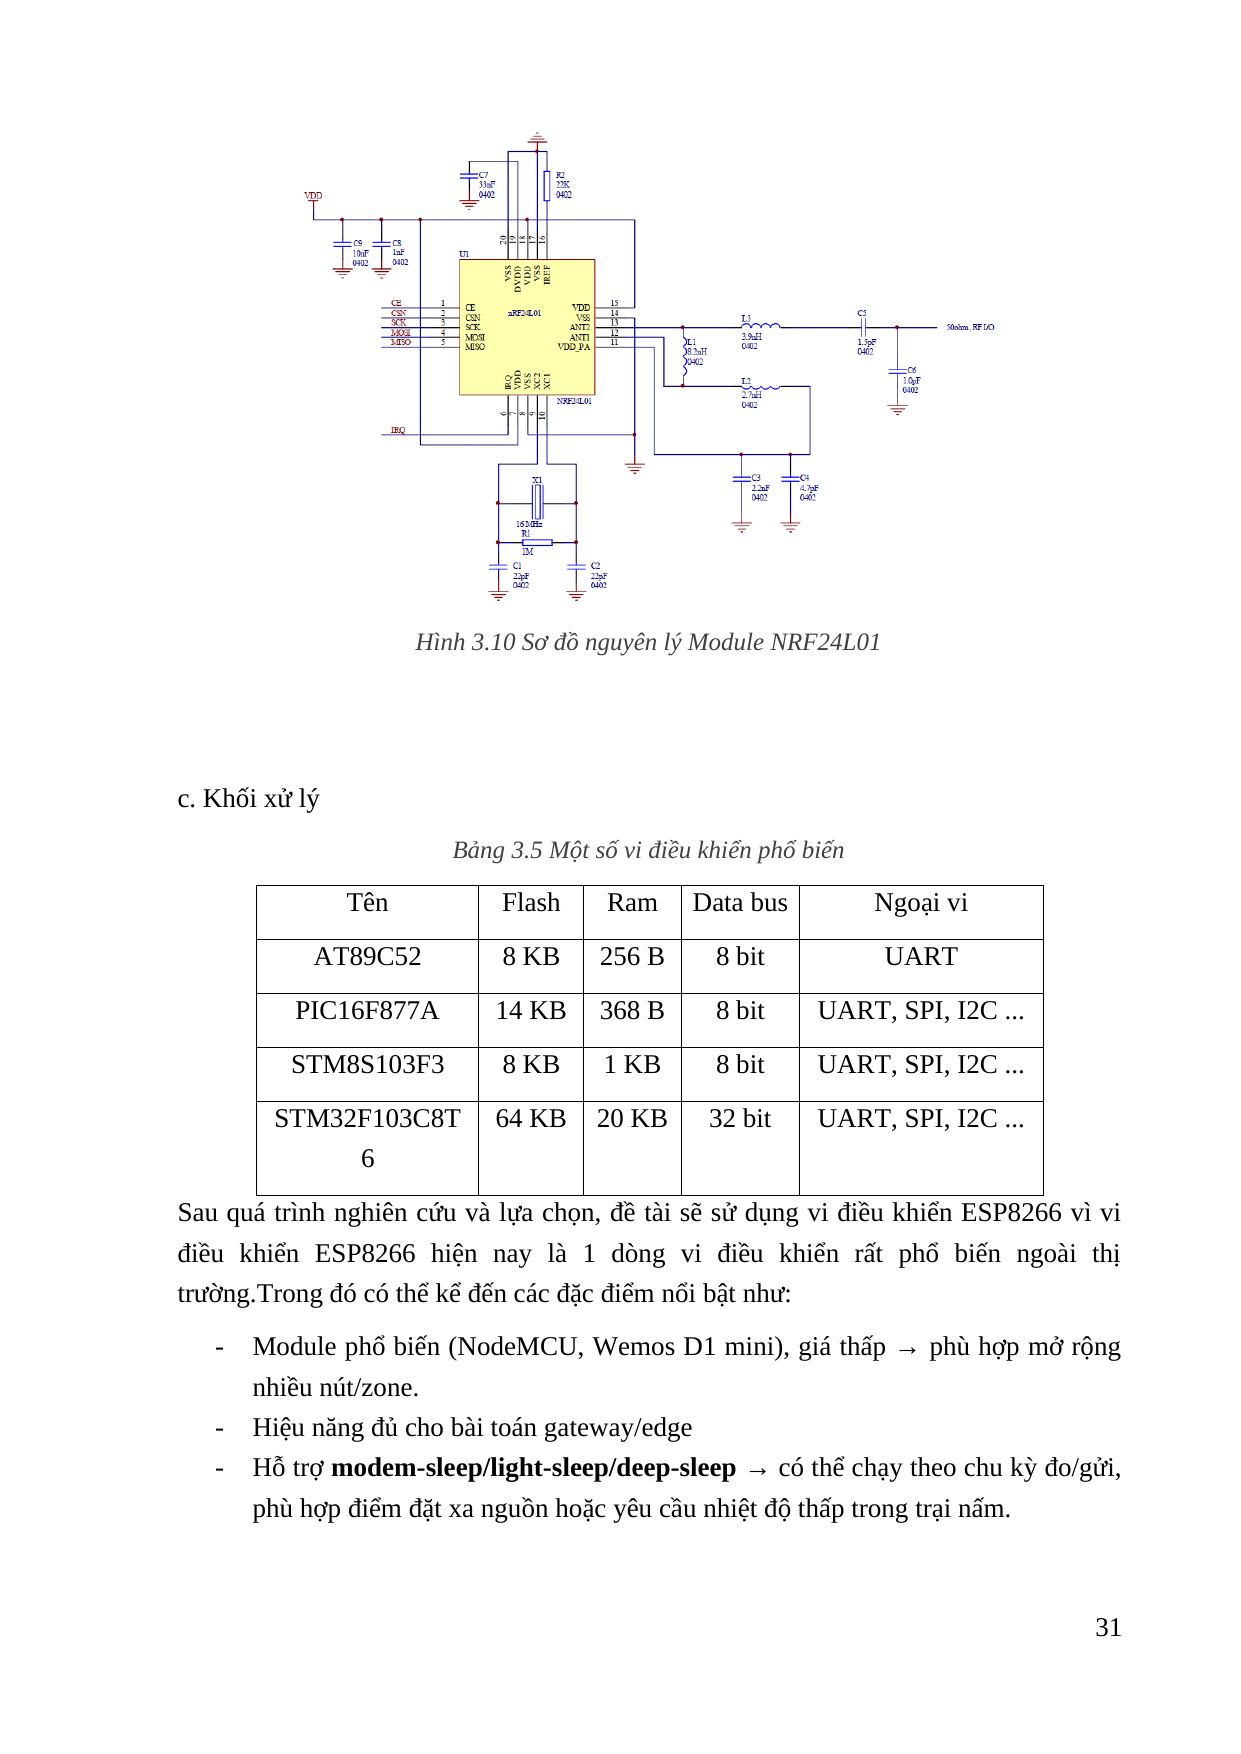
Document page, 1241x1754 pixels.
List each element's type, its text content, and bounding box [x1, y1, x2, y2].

table_cell UART, SPI, I2C ... [800, 1048, 1043, 1101]
table_cell 14 KB [479, 994, 583, 1047]
table_cell UART, SPI, I2C ... [800, 1102, 1043, 1195]
table_header Tên [257, 886, 478, 939]
table_header Ngoại vi [800, 886, 1043, 939]
picture [296, 118, 1003, 606]
text Sau quá trình nghiên cứu và lựa chọn, đề tài sẽ sử dụng vi điều khiển ESP8266 vì vi điều khiển ESP8266 hiện nay là 1 dòng vi điều khiển rất phổ biến ngoài thị trường.Trong đó có thể kể đến các đặc điểm nổi bật như: [177, 1196, 1122, 1308]
text c. Khối xử lý [177, 782, 1122, 814]
table_cell 8 KB [479, 1048, 583, 1101]
table_cell 8 KB [479, 940, 583, 993]
table_cell 8 bit [682, 994, 799, 1047]
list Module phổ biến (NodeMCU, Wemos D1 mini), giá thấp → phù hợp mở rộng nhiều nút/zone. [215, 1330, 1122, 1402]
table_header Flash [479, 886, 583, 939]
table_cell 64 KB [479, 1102, 583, 1195]
table_cell 32 bit [682, 1102, 799, 1195]
table_cell 20 KB [584, 1102, 681, 1195]
table_cell UART [800, 940, 1043, 993]
list Hiệu năng đủ cho bài toán gateway/edge [215, 1411, 1122, 1442]
table_header Data bus [682, 886, 799, 939]
table_cell 8 bit [682, 940, 799, 993]
table_cell STM32F103C8T6 [257, 1102, 478, 1195]
table_cell AT89C52 [257, 940, 478, 993]
table_header Ram [584, 886, 681, 939]
table_cell 8 bit [682, 1048, 799, 1101]
text Bảng 3.5 Một số vi điều khiển phổ biến [177, 835, 1122, 864]
list Hỗ trợ modem-sleep/light-sleep/deep-sleep → có thể chạy theo chu kỳ đo/gửi, phù hợp điểm đặt xa nguồn hoặc yêu cầu nhiệt độ thấp trong trại nấm. [215, 1451, 1122, 1523]
table_cell UART, SPI, I2C ... [800, 994, 1043, 1047]
table_cell PIC16F877A [257, 994, 478, 1047]
table_cell 368 B [584, 994, 681, 1047]
table_cell 256 B [584, 940, 681, 993]
table_cell 1 KB [584, 1048, 681, 1101]
table_cell STM8S103F3 [257, 1048, 478, 1101]
